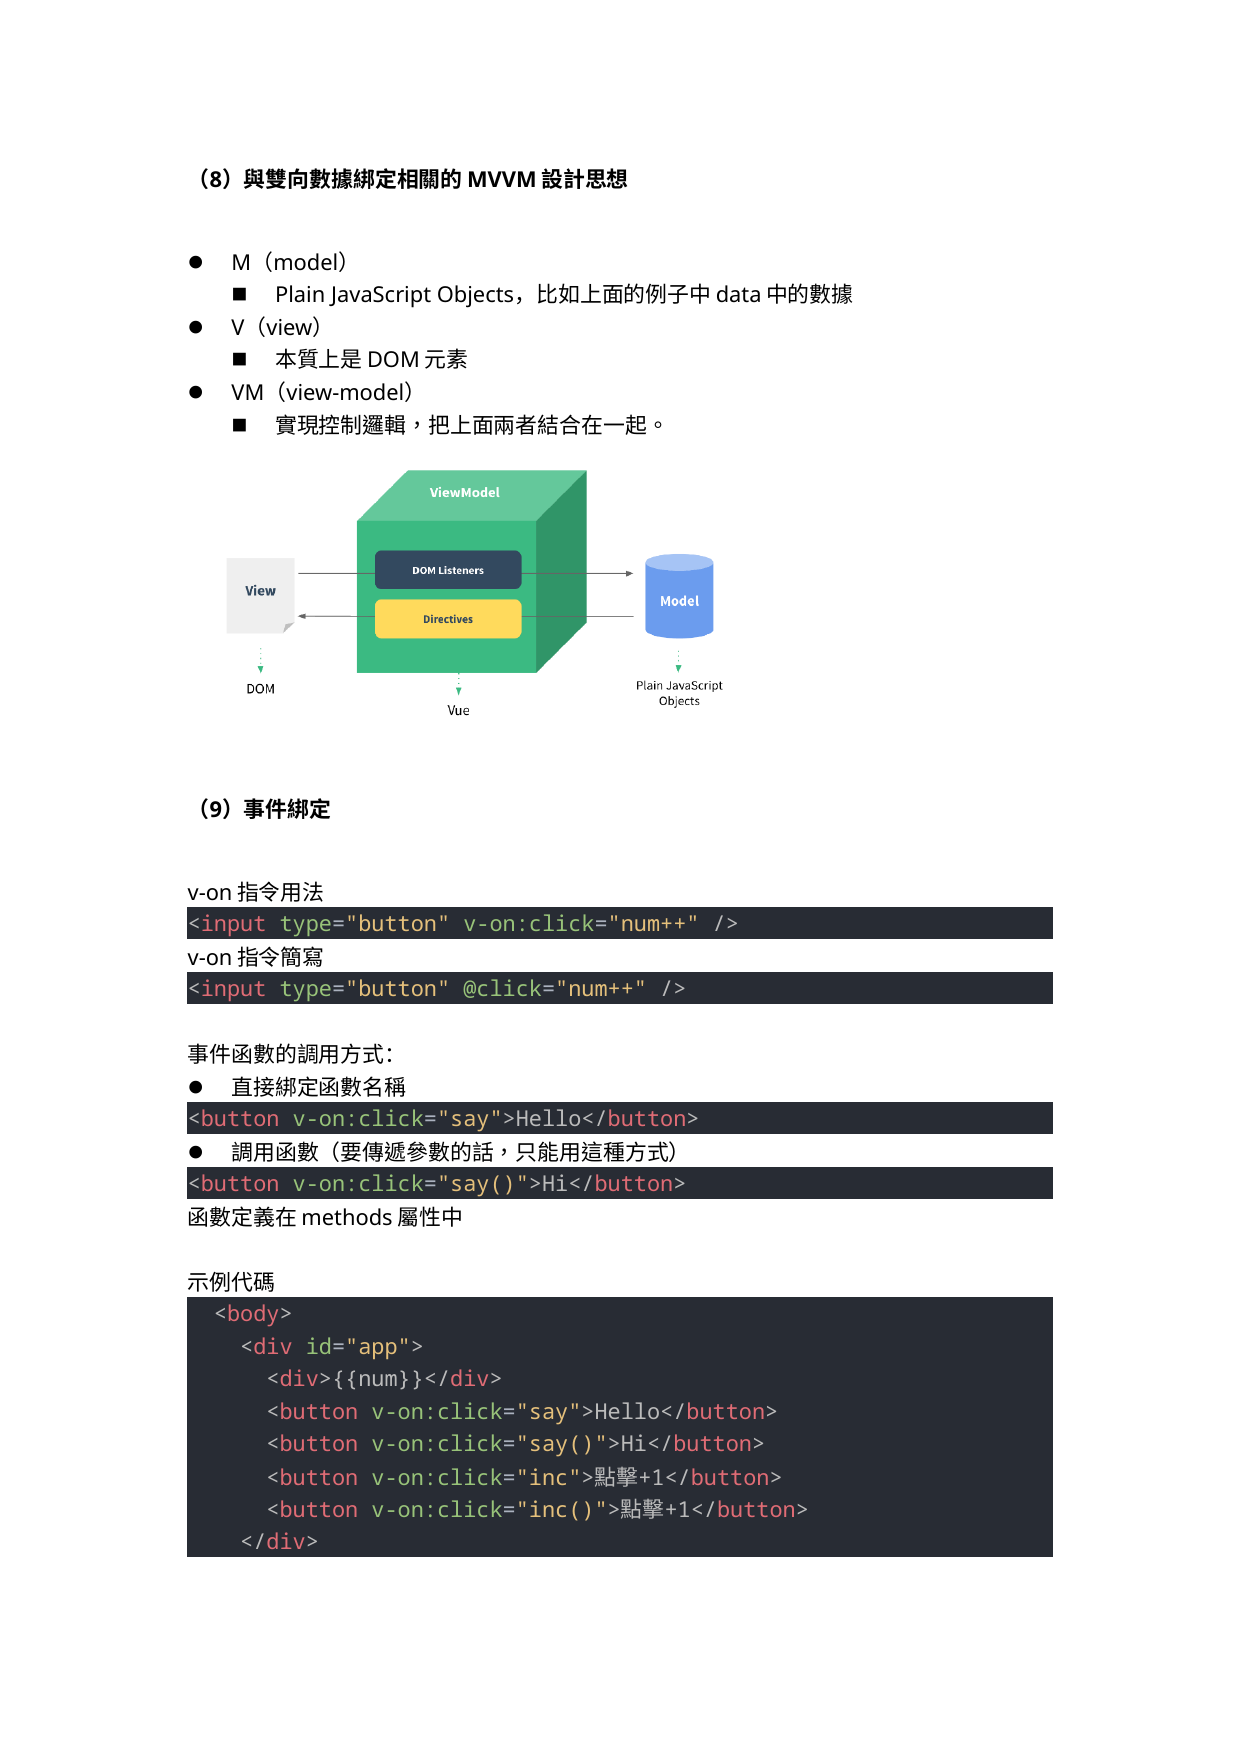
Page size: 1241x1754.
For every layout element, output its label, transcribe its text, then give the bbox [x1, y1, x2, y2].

subtitle （9）事件綁定 [187, 792, 1053, 824]
subtitle （8）與雙向數據綁定相關的MVVM設計思想 [187, 162, 1053, 194]
list VM（view-model） [187, 375, 1053, 407]
text <div>{{num}}</div> [187, 1362, 1053, 1394]
list 本質上是DOM元素 [231, 342, 1053, 375]
text <button v-on:click="say()">Hi</button> [187, 1167, 1053, 1199]
text v-on指令簡寫 [187, 939, 1053, 972]
text 事件函數的調用方式： [187, 1037, 1053, 1069]
text <input type="button" @click="num++" /> [187, 972, 1053, 1004]
text <button v-on:click="say">Hello</button> [187, 1102, 1053, 1134]
text <input type="button" v-on:click="num++" /> [187, 907, 1053, 939]
text 函數定義在methods屬性中 [187, 1199, 1053, 1232]
picture [187, 439, 752, 739]
text 示例代碼 [187, 1264, 1053, 1297]
text <div id="app"> [187, 1329, 1053, 1362]
text v-on指令用法 [187, 874, 1053, 907]
text <button v-on:click="inc()">點擊+1</button> [187, 1492, 1053, 1524]
text <button v-on:click="inc">點擊+1</button> [187, 1459, 1053, 1492]
text <body> [187, 1297, 1053, 1329]
text <button v-on:click="say">Hello</button> [187, 1394, 1053, 1427]
list 調用函數（要傳遞參數的話，只能用這種方式） [187, 1134, 1053, 1167]
list V（view） [187, 310, 1053, 342]
list M（model） [187, 245, 1053, 277]
list 直接綁定函數名稱 [187, 1069, 1053, 1102]
text </div> [187, 1524, 1053, 1557]
text <button v-on:click="say()">Hi</button> [187, 1427, 1053, 1459]
list Plain JavaScript Objects，比如上面的例子中data中的數據 [231, 277, 1053, 310]
list 實現控制邏輯，把上面兩者結合在一起。 [231, 407, 1053, 440]
